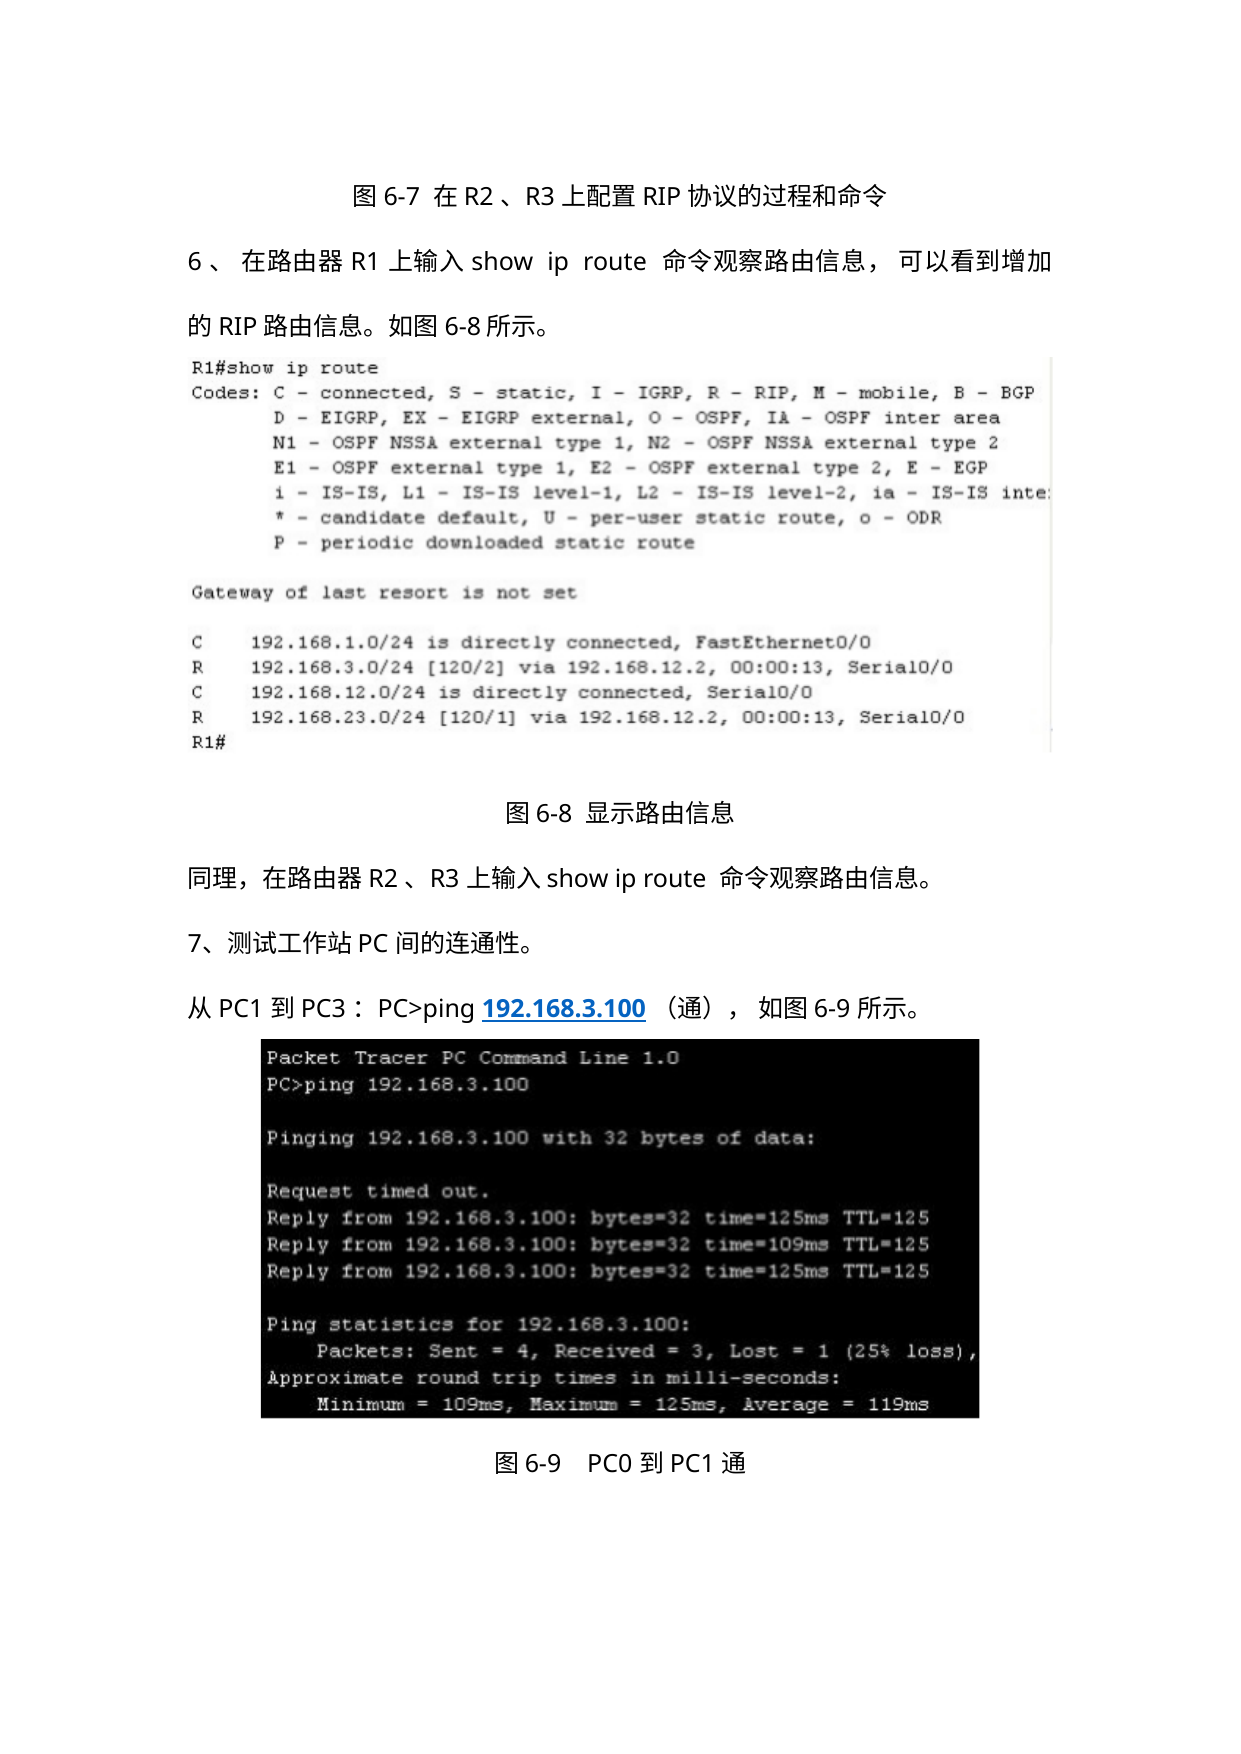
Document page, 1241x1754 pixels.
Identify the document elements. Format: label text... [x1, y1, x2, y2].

text 图 6-8 显示路由信息 [187, 779, 1053, 844]
text 6 、 在路由器 R1 上输入 show ip route 命令观察路由信息， 可以看到增加的 RIP 路由信息。如图 6-8所示。 [187, 227, 1053, 357]
text 从 PC1 到 PC3 ：PC>ping 192.168.3.100 （通）， 如图 6-9 所示。 [187, 974, 1053, 1039]
text 7、测试工作站 PC 间的连通性。 [187, 909, 1053, 974]
picture [187, 357, 1053, 754]
text 图 6-7 在 R2 、R3 上配置 RIP 协议的过程和命令 [187, 162, 1053, 227]
text 同理，在路由器 R2 、R3 上输入 show ip route 命令观察路由信息。 [187, 844, 1053, 909]
picture [260, 1039, 980, 1420]
text 图 6-9 PC0 到 PC1 通 [187, 1429, 1053, 1494]
